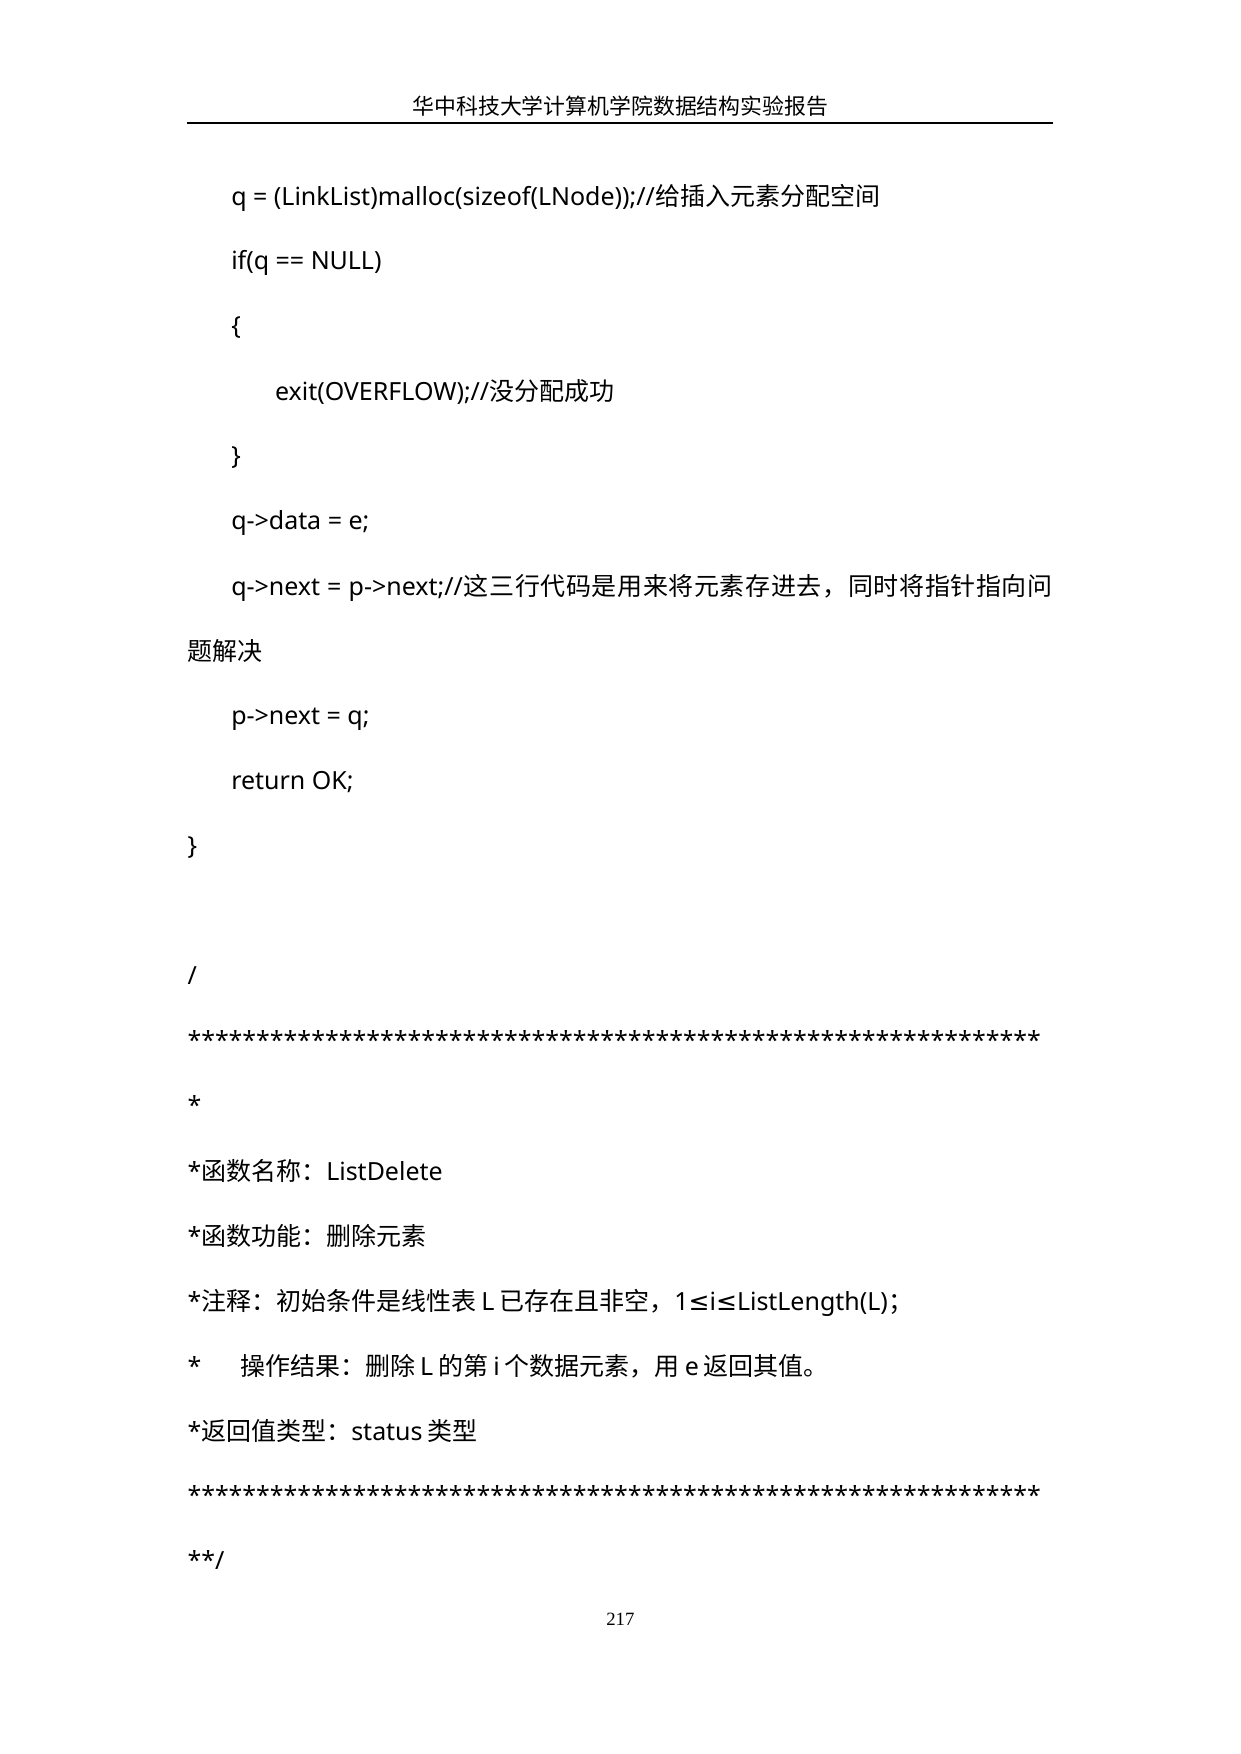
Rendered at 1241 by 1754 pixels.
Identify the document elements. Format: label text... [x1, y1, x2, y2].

text q = (LinkList)malloc(sizeof(LNode));//给插入元素分配空间 [187, 162, 1053, 227]
text *注释：初始条件是线性表L已存在且非空，1≤i≤ListLength(L)； [187, 1267, 1053, 1332]
text /*************************************************************** [187, 942, 1053, 1137]
text *函数功能：删除元素 [187, 1202, 1053, 1267]
text p->next = q; [187, 682, 1053, 747]
text ****************************************************************/ [187, 1462, 1053, 1592]
text } [187, 422, 1053, 487]
text } [187, 812, 1053, 877]
text *返回值类型：status类型 [187, 1397, 1053, 1462]
text { [187, 292, 1053, 357]
text return OK; [187, 747, 1053, 812]
text exit(OVERFLOW);//没分配成功 [187, 357, 1053, 422]
text * 操作结果：删除L的第i个数据元素，用e返回其值。 [187, 1332, 1053, 1397]
text q->data = e; [187, 487, 1053, 552]
text q->next = p->next;//这三行代码是用来将元素存进去，同时将指针指向问题解决 [187, 552, 1053, 682]
text if(q == NULL) [187, 227, 1053, 292]
text *函数名称：ListDelete [187, 1137, 1053, 1202]
